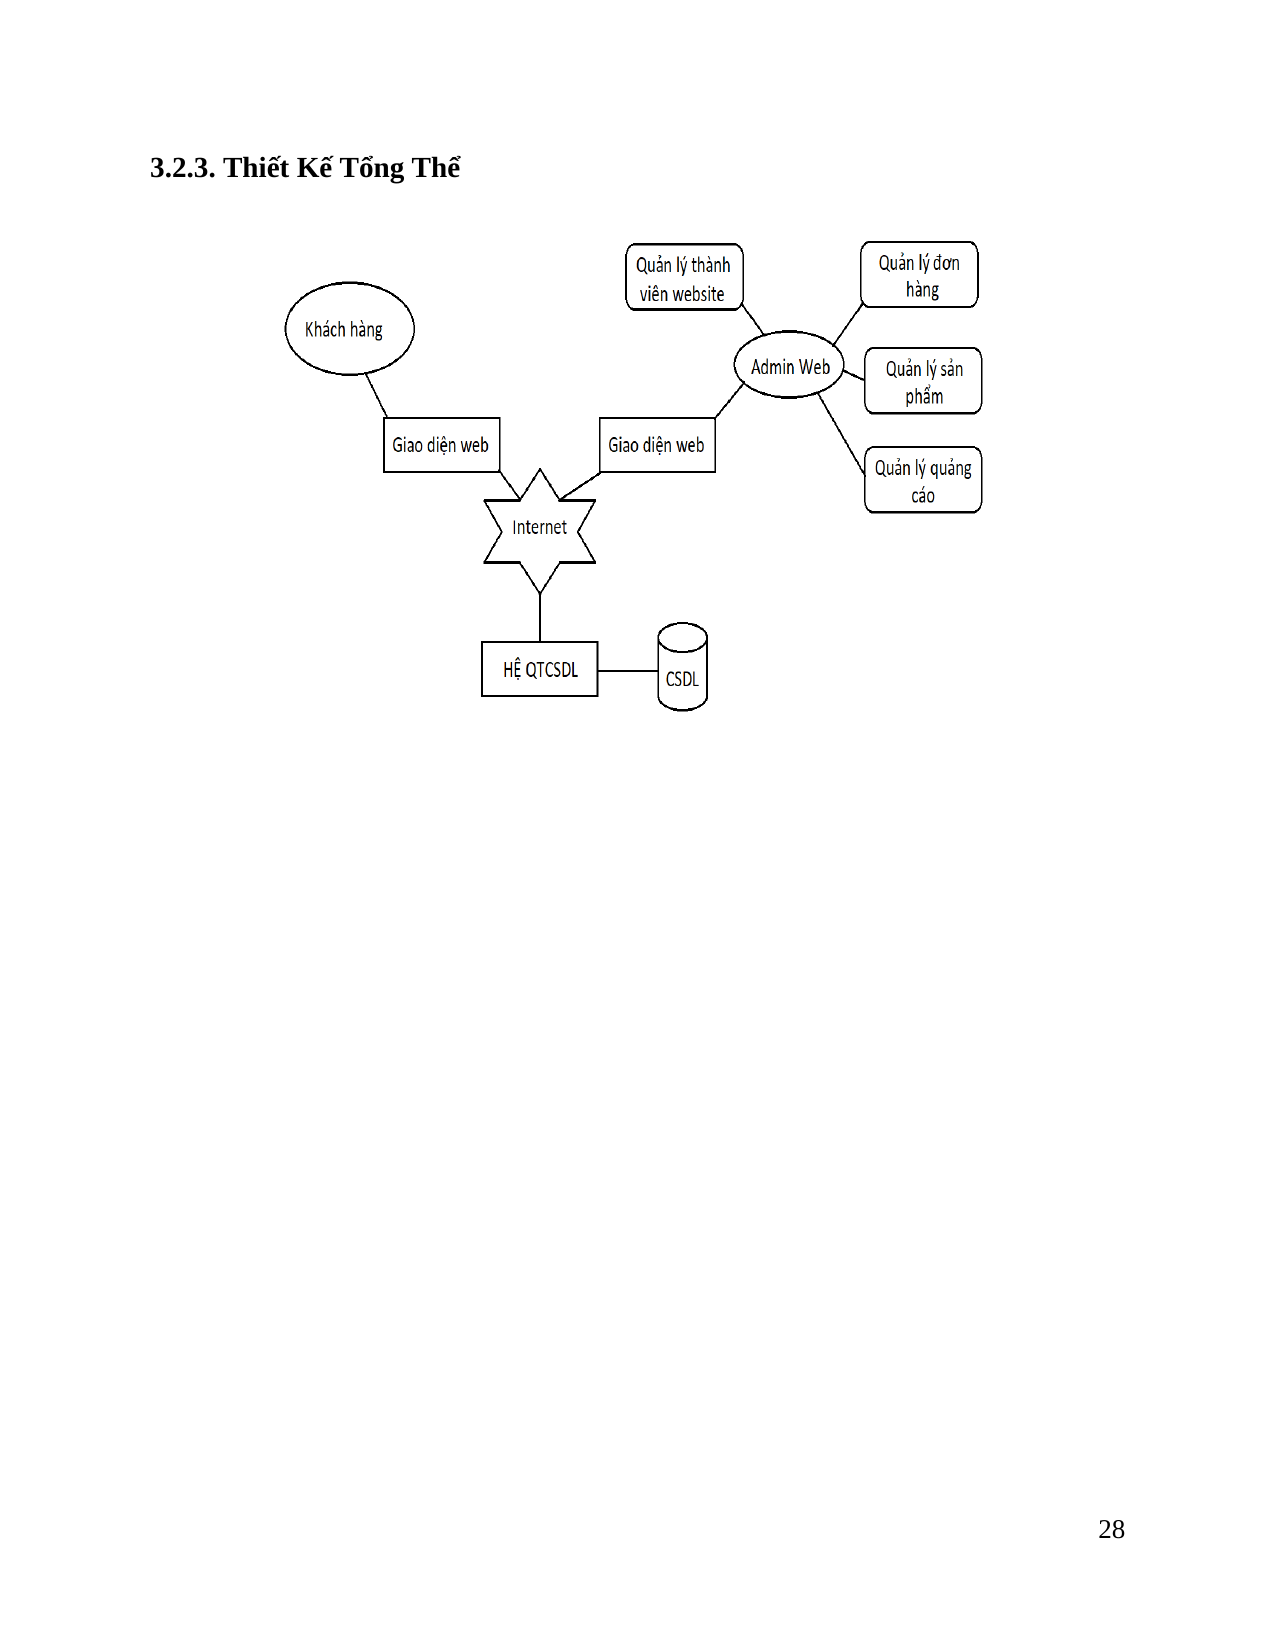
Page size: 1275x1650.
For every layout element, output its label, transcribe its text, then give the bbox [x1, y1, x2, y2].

picture [268, 212, 1007, 763]
subtitle 3.2.3. Thiết Kế Tổng Thể [150, 150, 1125, 183]
